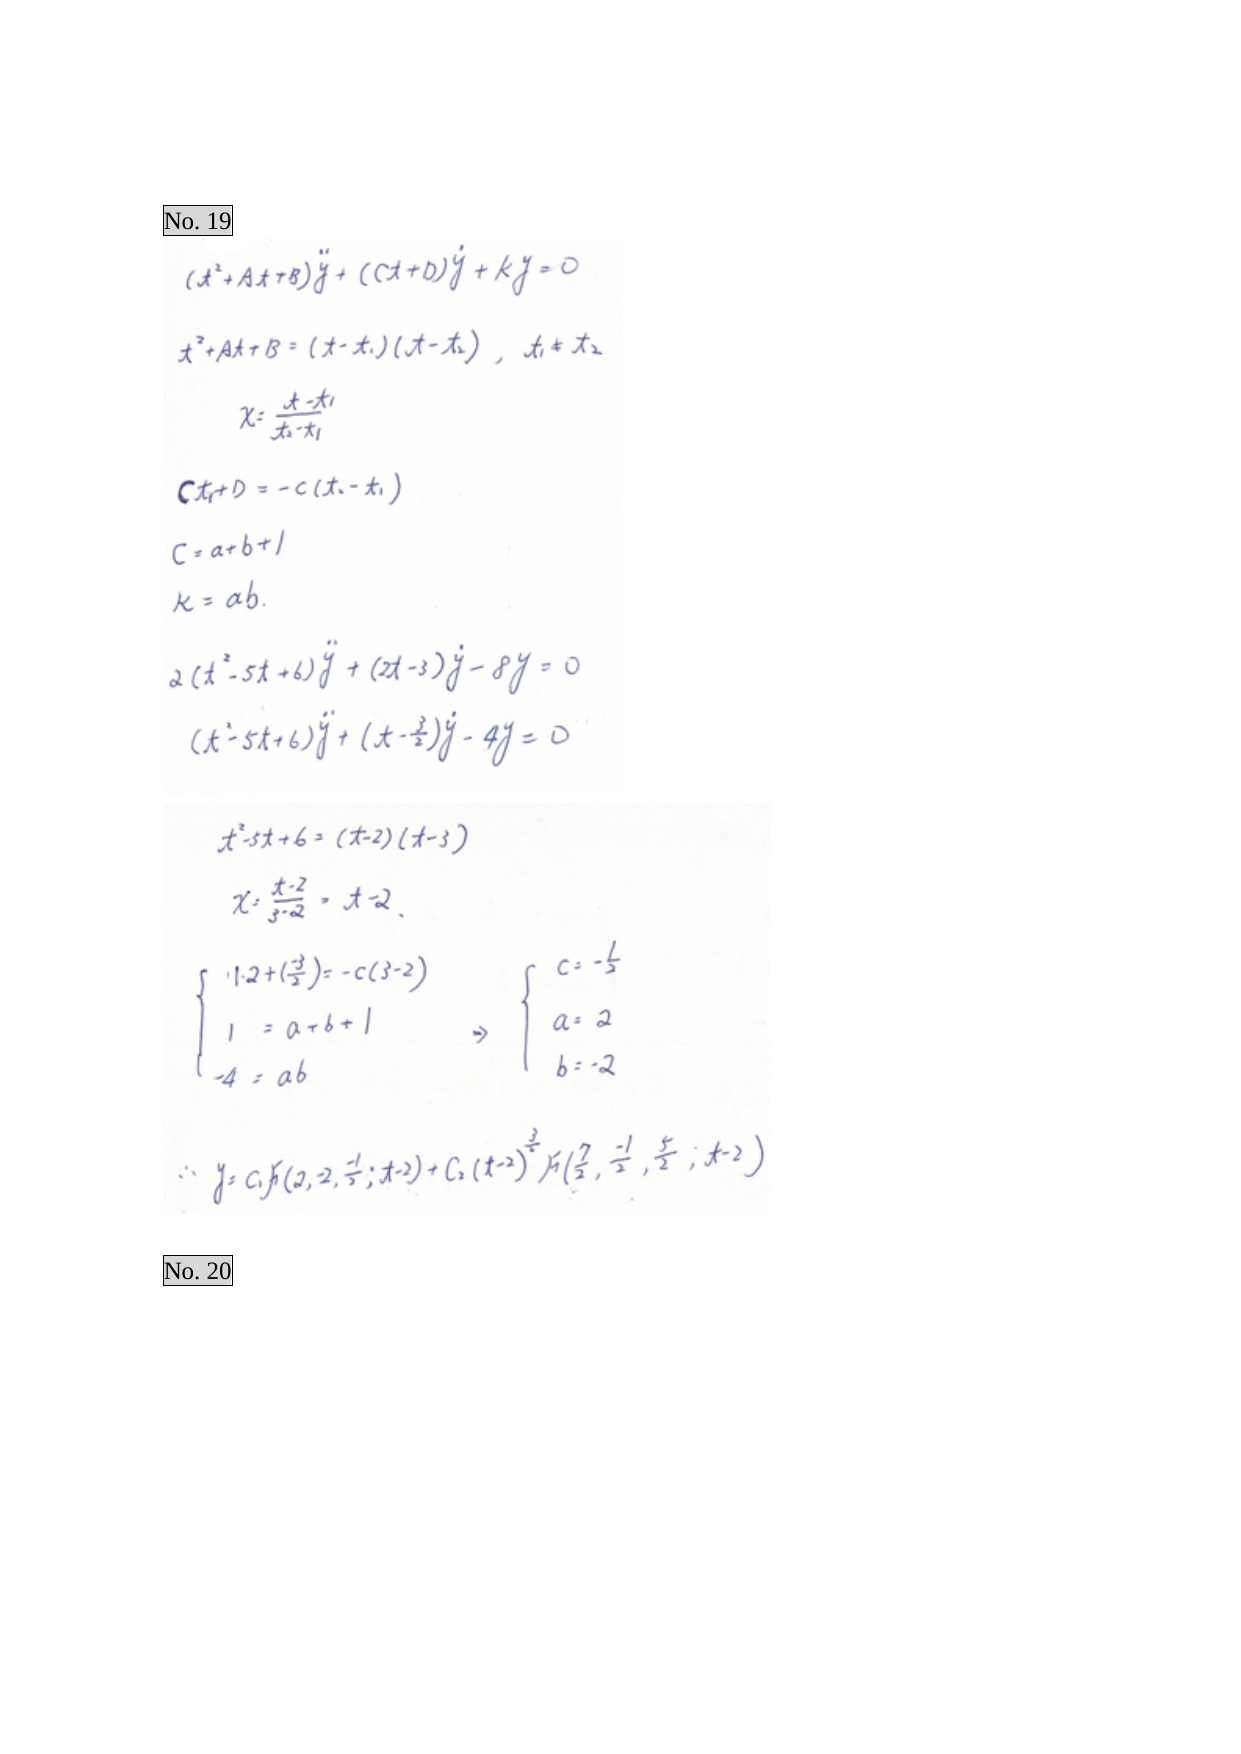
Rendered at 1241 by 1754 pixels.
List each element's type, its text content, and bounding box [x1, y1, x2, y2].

text No. 20 [162, 1252, 1053, 1289]
text No. 19 [162, 202, 1053, 239]
picture [162, 802, 771, 1215]
picture [162, 239, 622, 795]
